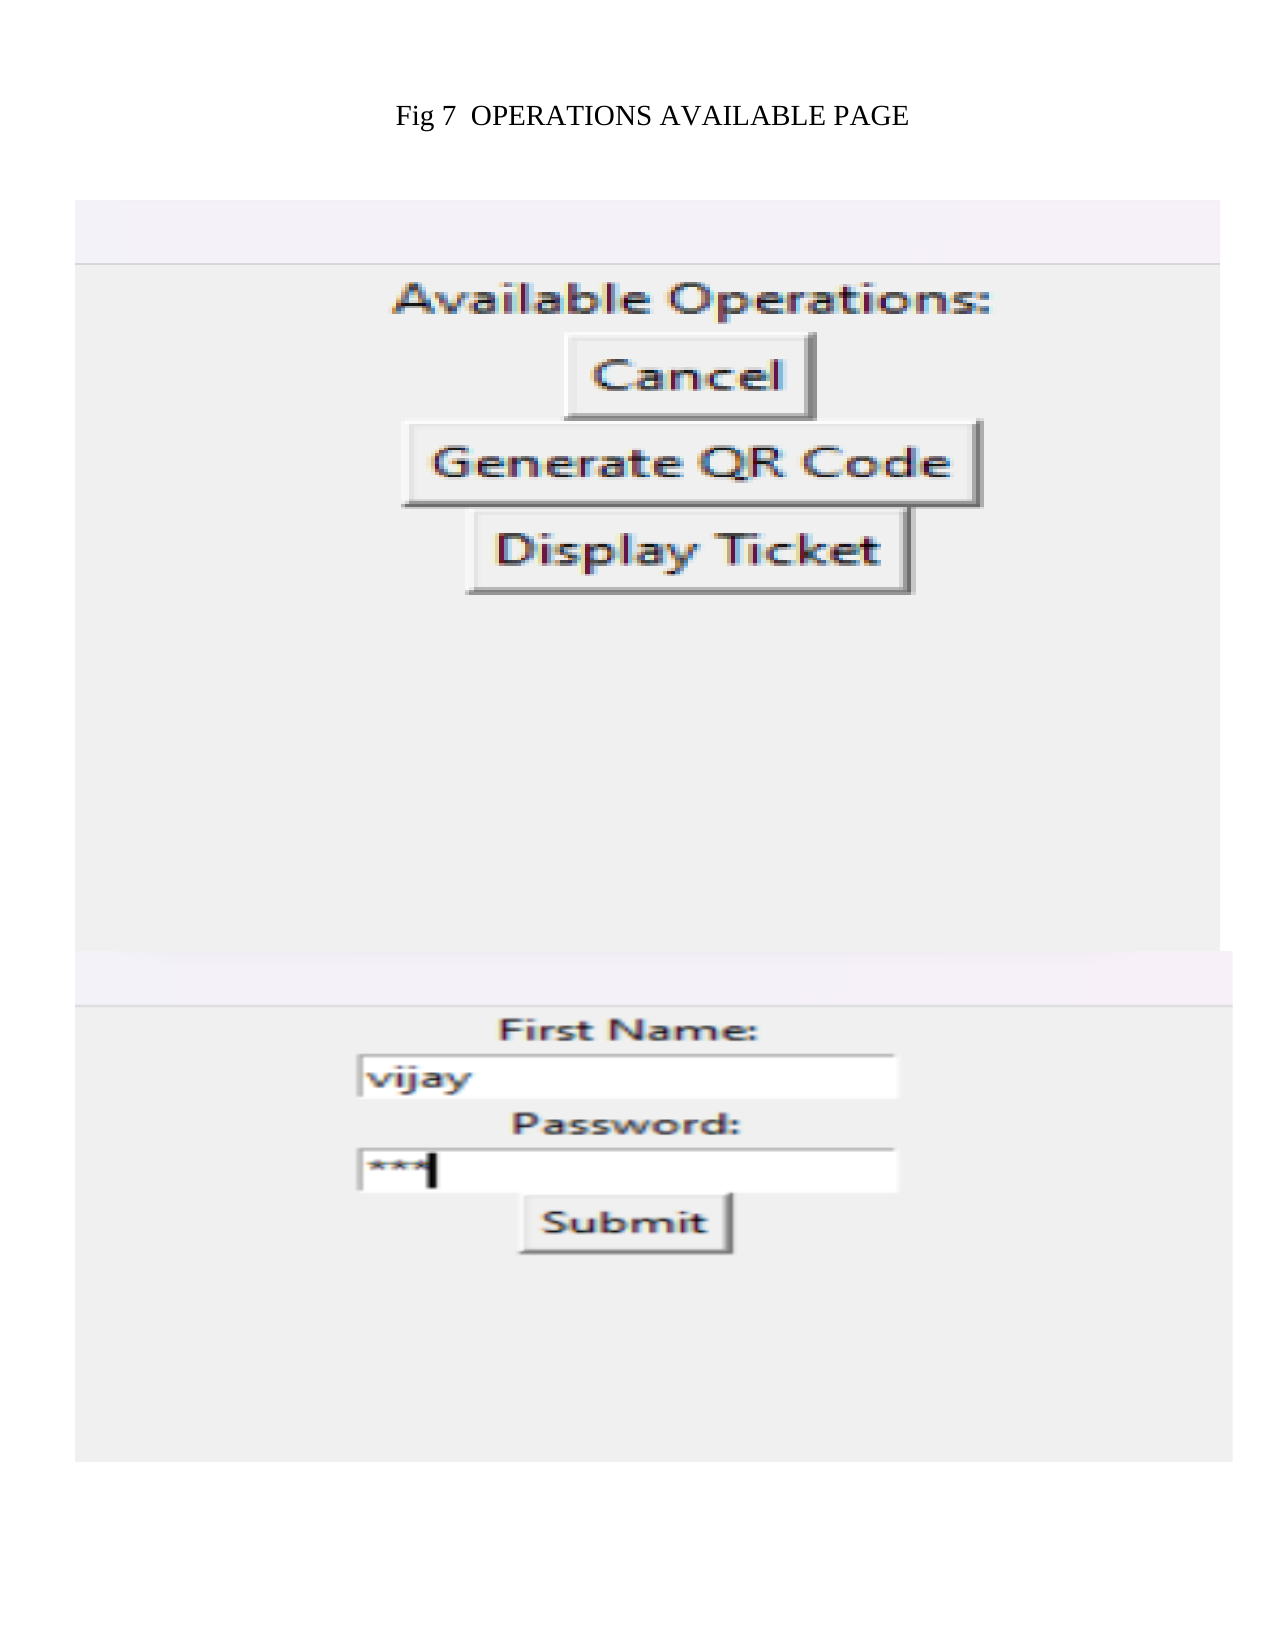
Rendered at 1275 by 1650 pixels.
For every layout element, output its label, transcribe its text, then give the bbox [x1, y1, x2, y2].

table_header Fig 7 OPERATIONS AVAILABLE PAGE [75, 72, 1230, 173]
picture [75, 200, 1233, 1462]
